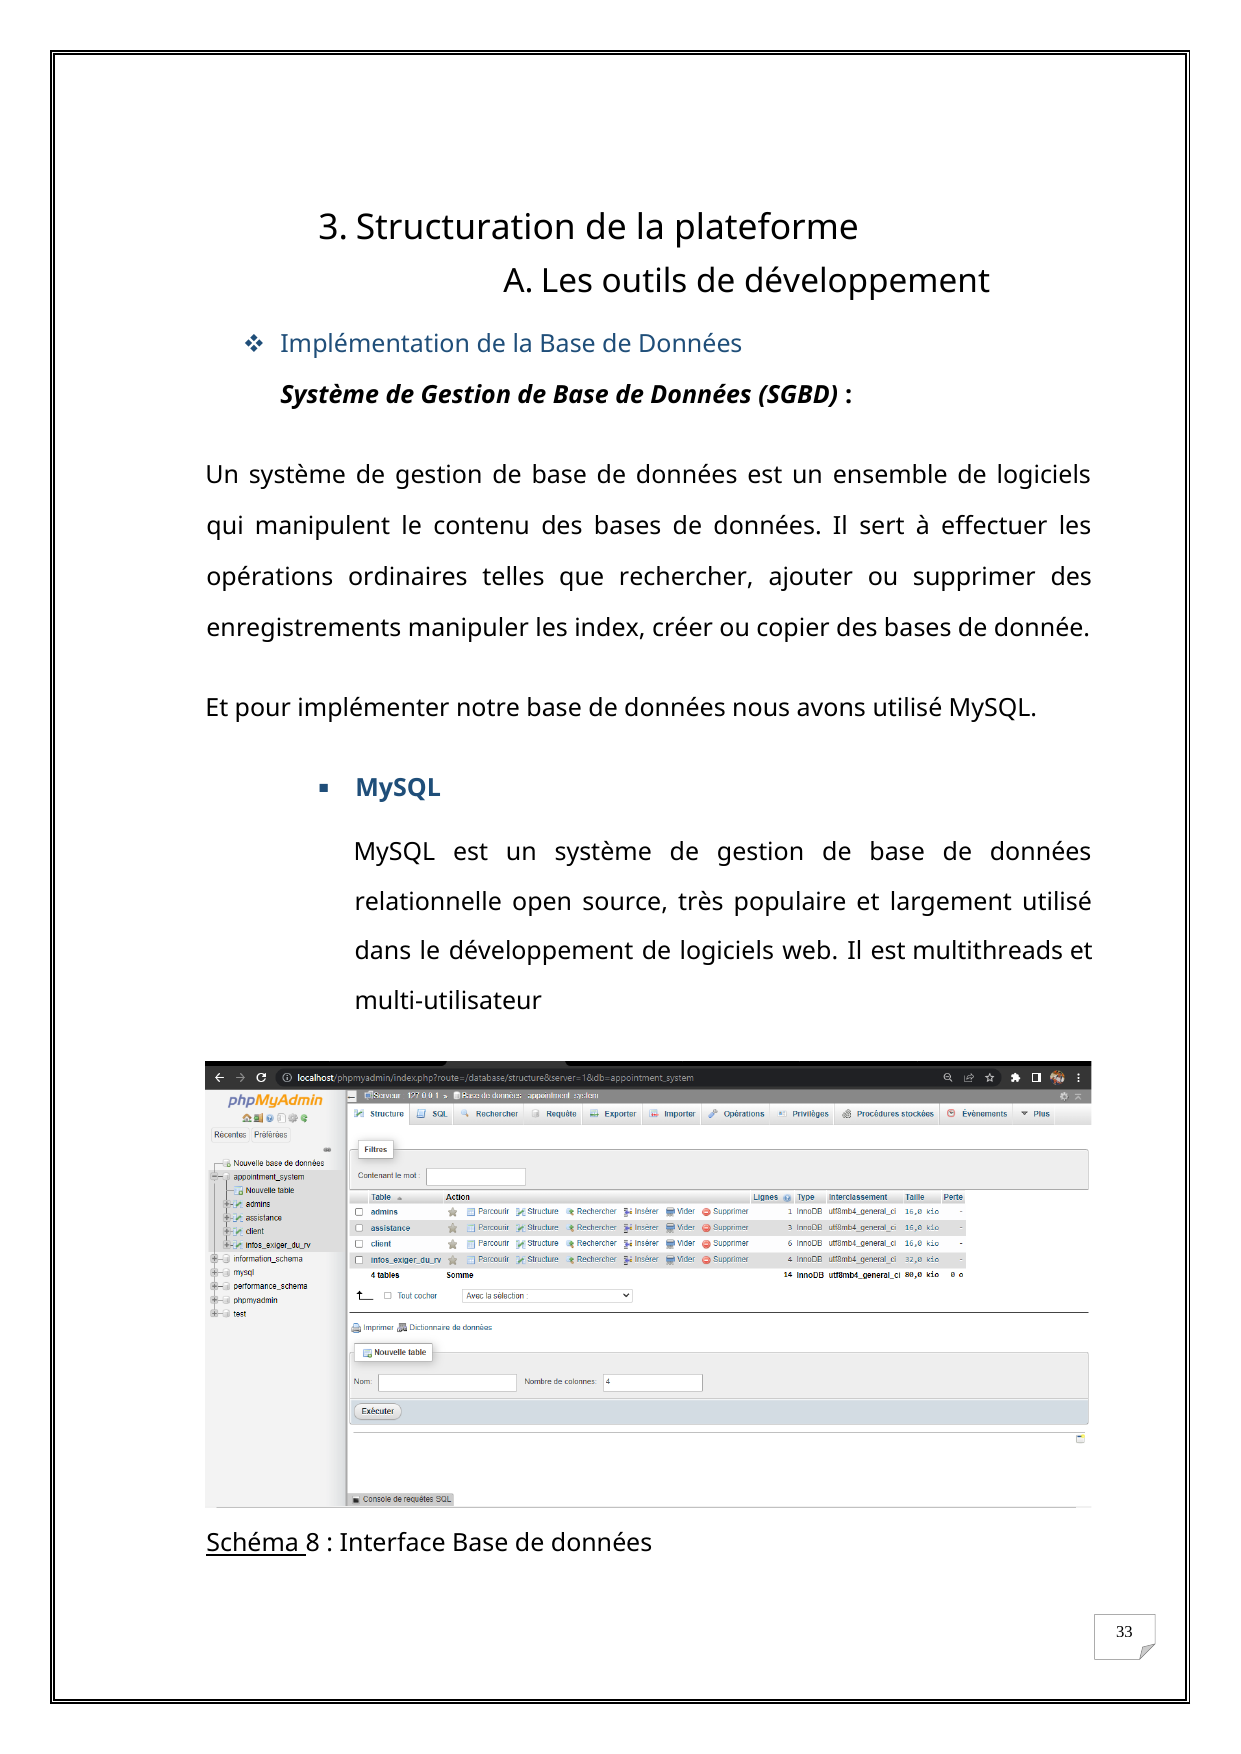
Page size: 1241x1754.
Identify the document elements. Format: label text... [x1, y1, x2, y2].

list MySQL [318, 770, 1093, 804]
list Les outils de développement [503, 257, 1093, 302]
picture [205, 1061, 1092, 1508]
text MySQL est un système de gestion de base de données relationnelle open source, très populaire et largement utilisé dans le développement de logiciels web. Il est multithreads et multi-utilisateur [353, 833, 1093, 1017]
text Et pour implémenter notre base de données nous avons utilisé MySQL. [205, 690, 1093, 724]
list Structuration de la plateforme [318, 202, 1093, 250]
list Implémentation de la Base de Données [243, 325, 1093, 359]
list Système de Gestion de Base de Données (SGBD) : [280, 376, 1093, 410]
text Un système de gestion de base de données est un ensemble de logiciels qui manipulent le contenu des bases de données. Il sert à effectuer les opérations ordinaires telles que rechercher, ajouter ou supprimer des enregistrements manipuler les index, créer ou copier des bases de donnée. [205, 456, 1093, 644]
